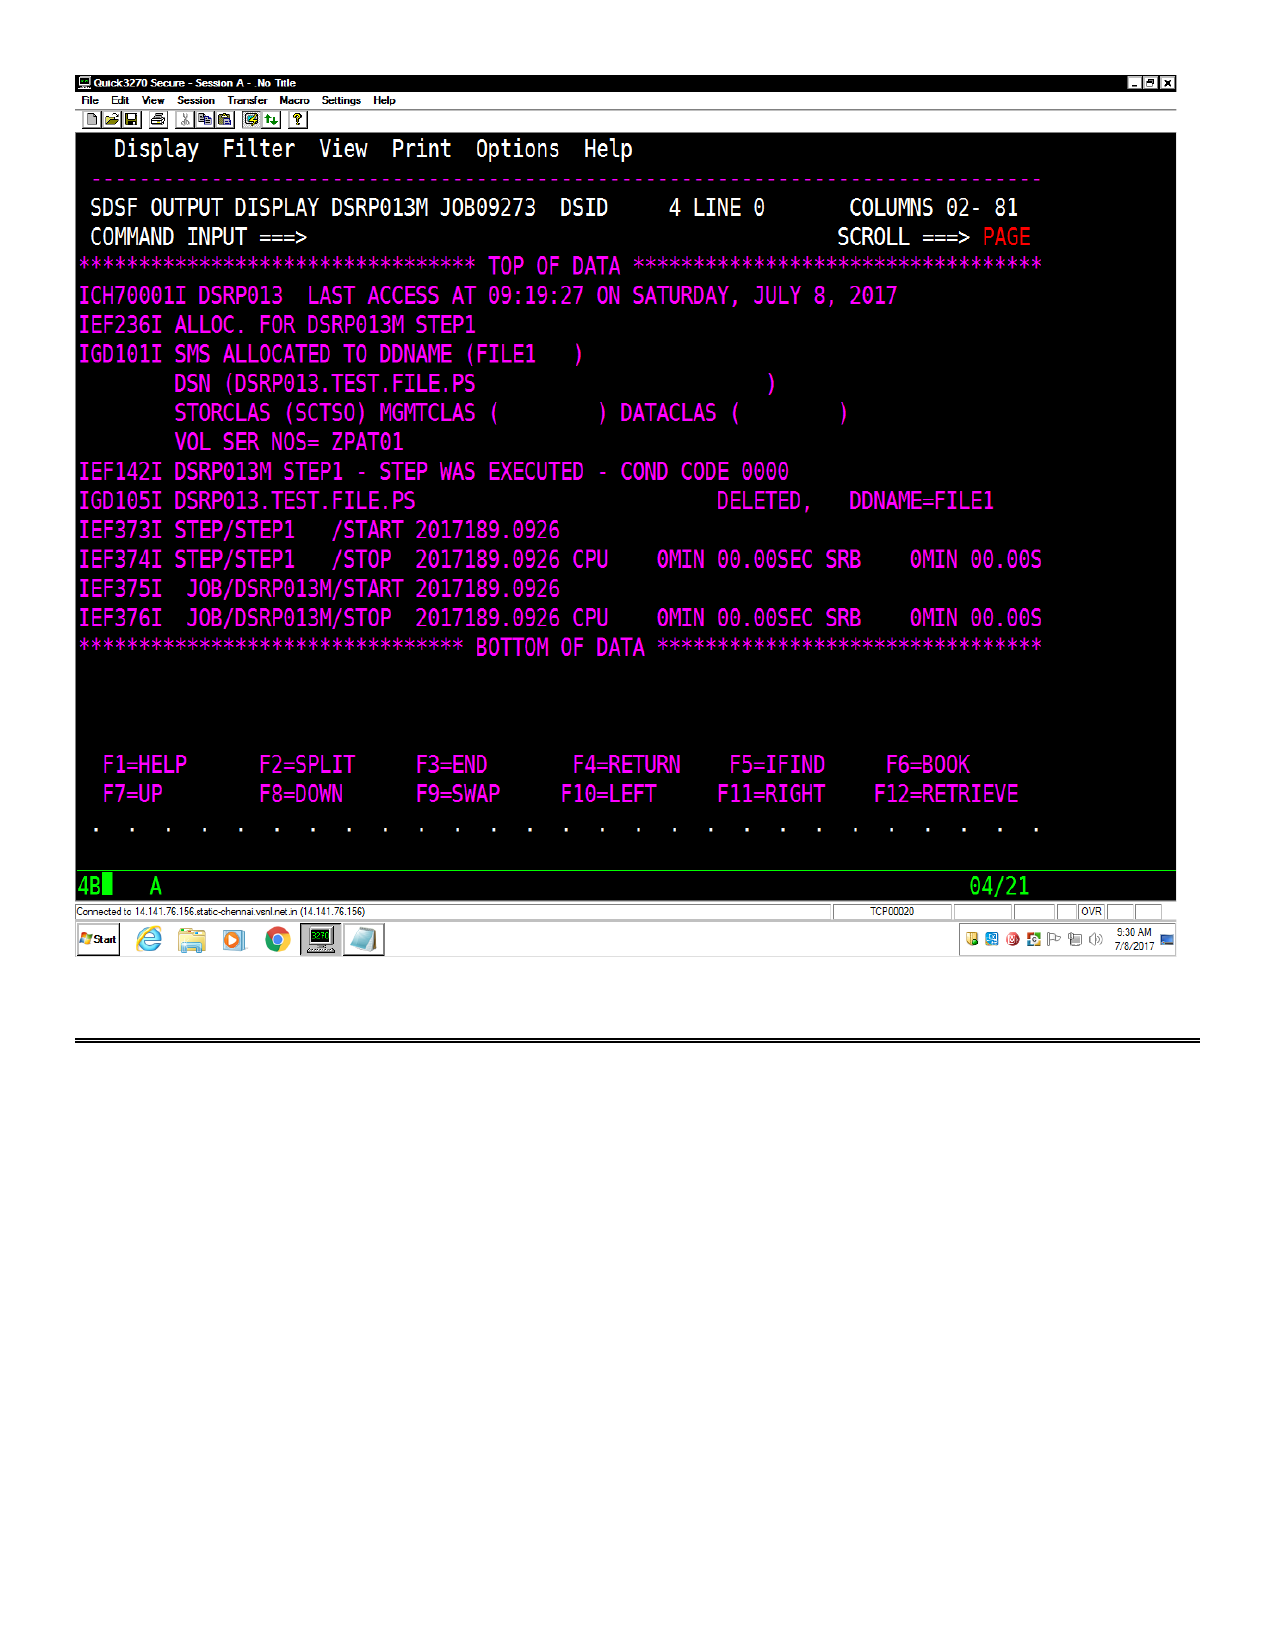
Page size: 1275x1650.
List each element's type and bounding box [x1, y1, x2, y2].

picture [75, 75, 1177, 957]
